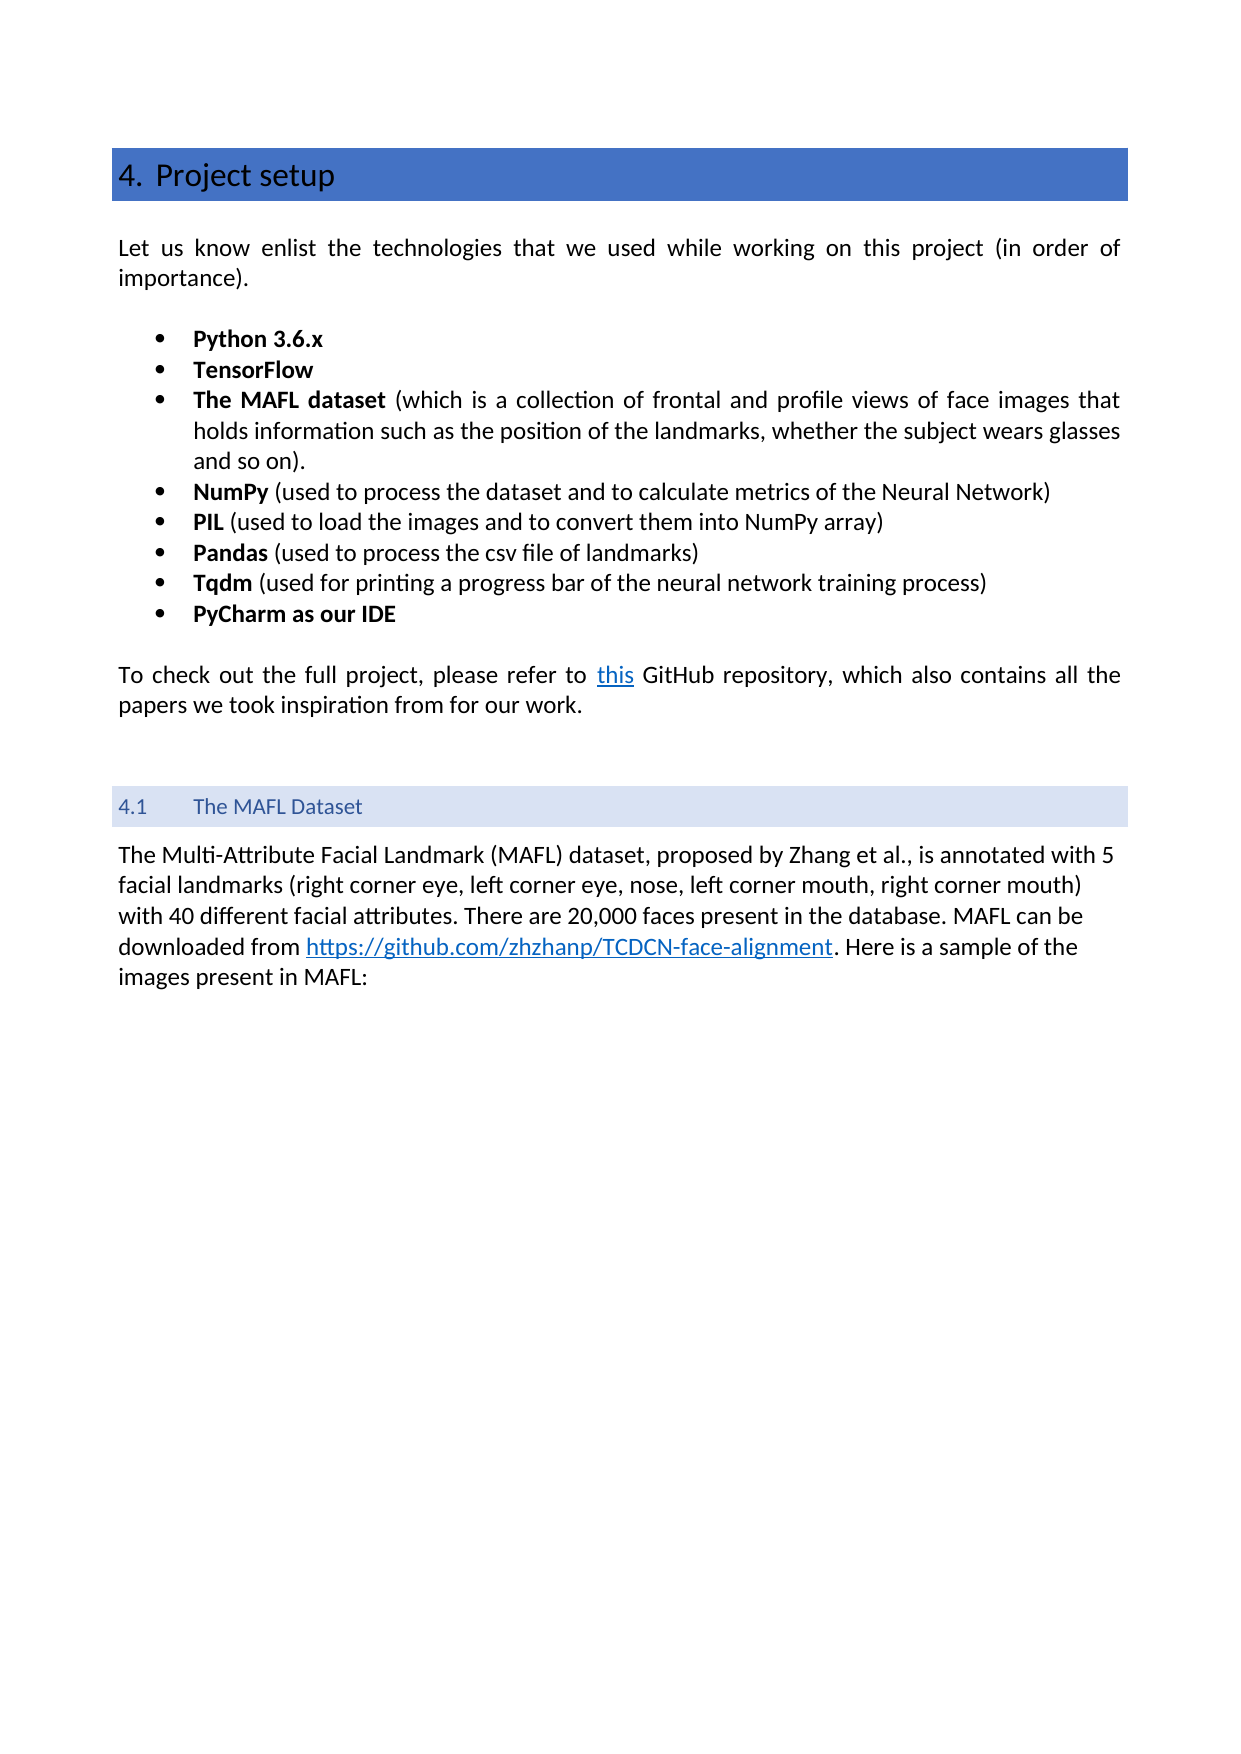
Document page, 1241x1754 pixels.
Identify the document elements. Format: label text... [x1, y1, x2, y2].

text Let us know enlist the technologies that we used while working on this project (in order of importance). [118, 232, 1122, 293]
text The Multi-Attribute Facial Landmark (MAFL) dataset, proposed by Zhang et al., is annotated with 5 facial landmarks (right corner eye, left corner eye, nose, left corner mouth, right corner mouth) with 40 different facial attributes. There are 20,000 faces present in the database. MAFL can be downloaded from https://github.com/zhzhanp/TCDCN-face-alignment. Here is a sample of the images present in MAFL: [118, 839, 1122, 992]
subtitle The MAFL Dataset [118, 793, 1122, 820]
list Tqdm (used for printing a progress bar of the neural network training process) [156, 568, 1122, 598]
list TensorFlow [156, 354, 1122, 384]
list Pandas (used to process the csv file of landmarks) [156, 537, 1122, 568]
list The MAFL dataset (which is a collection of frontal and profile views of face images that holds information such as the position of the landmarks, whether the subject wears glasses and so on). [156, 384, 1122, 476]
text To check out the full project, please refer to this GitHub repository, which also contains all the papers we took inspiration from for our work. [118, 659, 1122, 720]
list NumPy (used to process the dataset and to calculate metrics of the Neural Network) [156, 476, 1122, 507]
subtitle Project setup [118, 154, 1122, 194]
list PyCharm as our IDE [156, 598, 1122, 629]
list Python 3.6.x [156, 323, 1122, 354]
list PIL (used to load the images and to convert them into NumPy array) [156, 507, 1122, 537]
